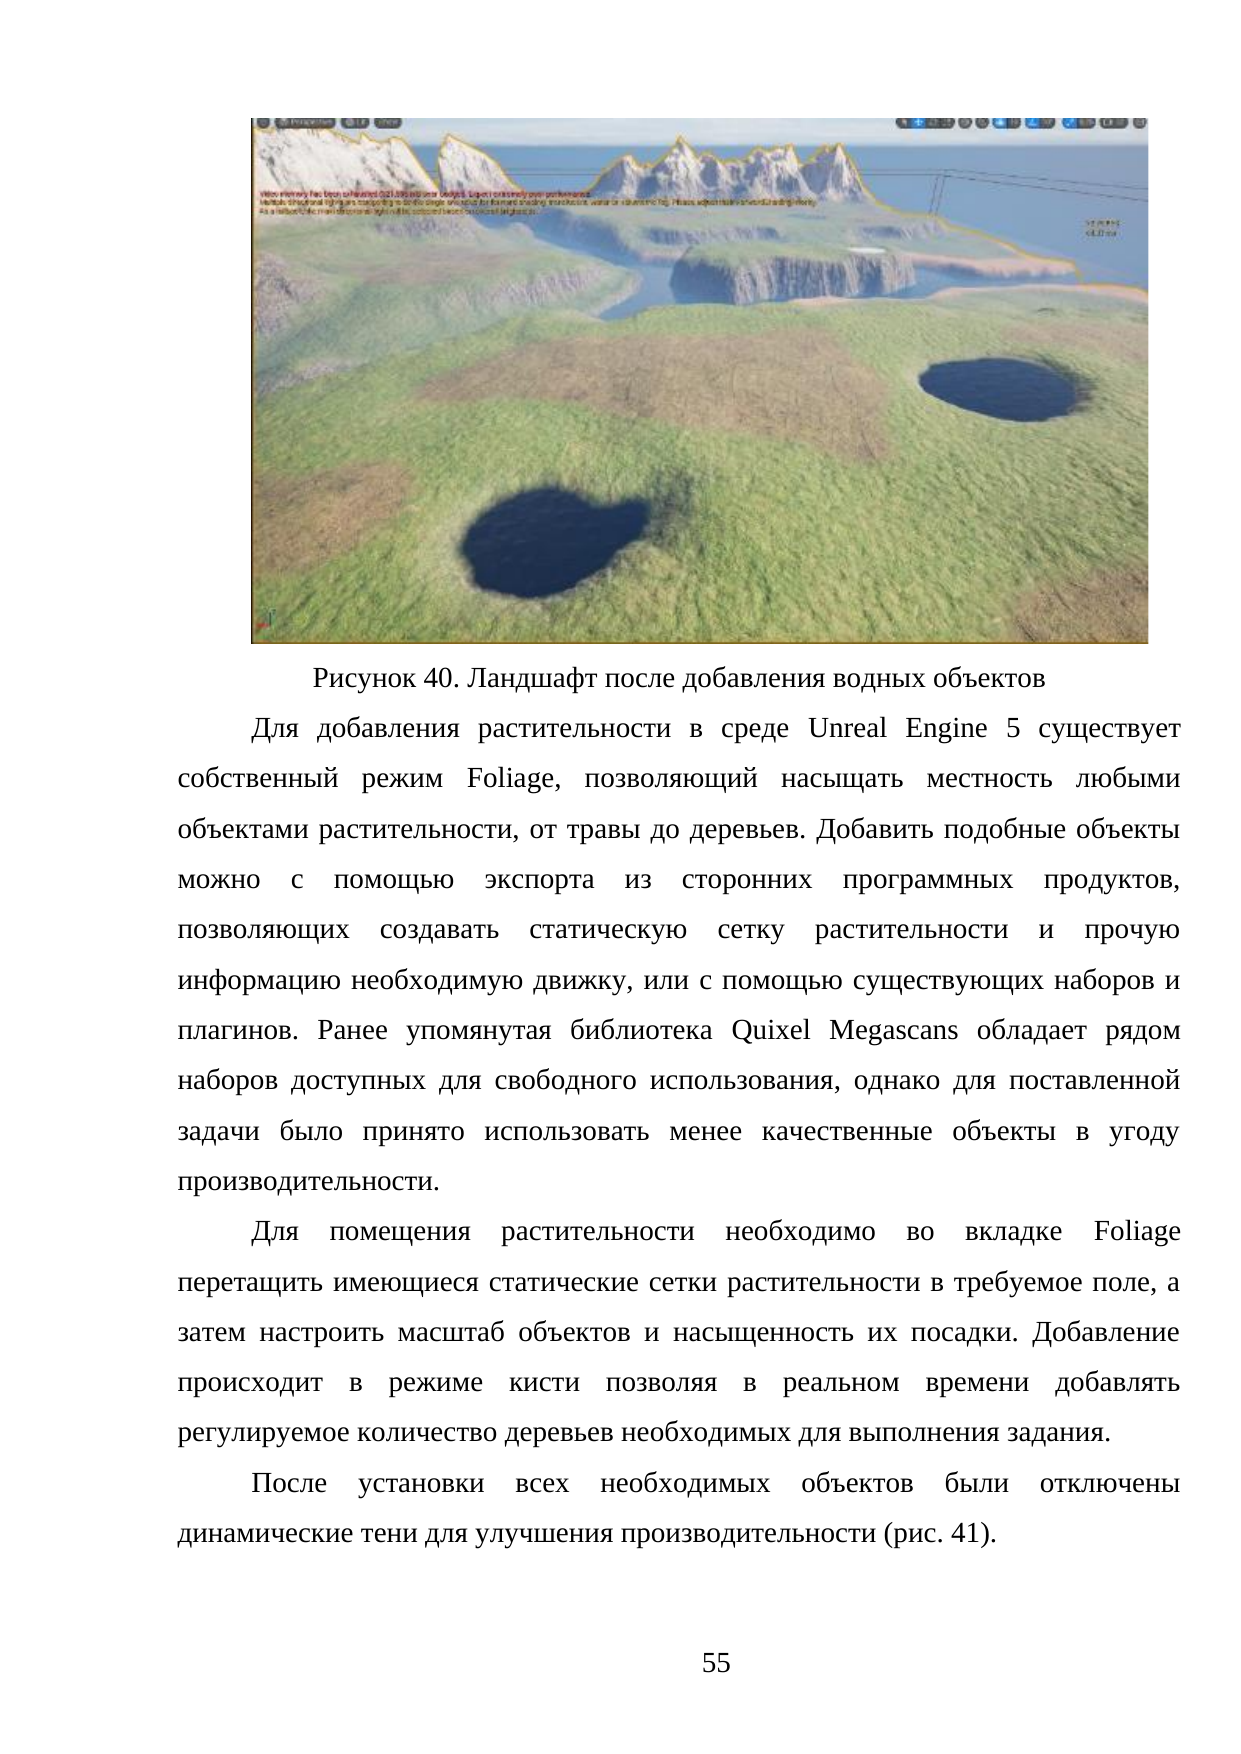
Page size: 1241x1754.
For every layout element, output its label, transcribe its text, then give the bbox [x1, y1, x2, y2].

text Для добавления растительности в среде Unreal Engine 5 существует собственный режим Foliage, позволяющий насыщать местность любыми объектами растительности, от травы до деревьев. Добавить подобные объекты можно с помощью экспорта из сторонних программных продуктов, позволяющих создавать статическую сетку растительности и прочую информацию необходимую движку, или с помощью существующих наборов и плагинов. Ранее упомянутая библиотека Quixel Megascans обладает рядом наборов доступных для свободного использования, однако для поставленной задачи было принято использовать менее качественные объекты в угоду производительности. [177, 710, 1181, 1197]
text После установки всех необходимых объектов были отключены динамические тени для улучшения производительности (рис. 41). [177, 1465, 1181, 1549]
text Рисунок 40. Ландшафт после добавления водных объектов [177, 660, 1181, 693]
picture [251, 118, 1149, 644]
text Для помещения растительности необходимо во вкладке Foliage перетащить имеющиеся статические сетки растительности в требуемое поле, а затем настроить масштаб объектов и насыщенность их посадки. Добавление происходит в режиме кисти позволяя в реальном времени добавлять регулируемое количество деревьев необходимых для выполнения задания. [177, 1213, 1181, 1448]
